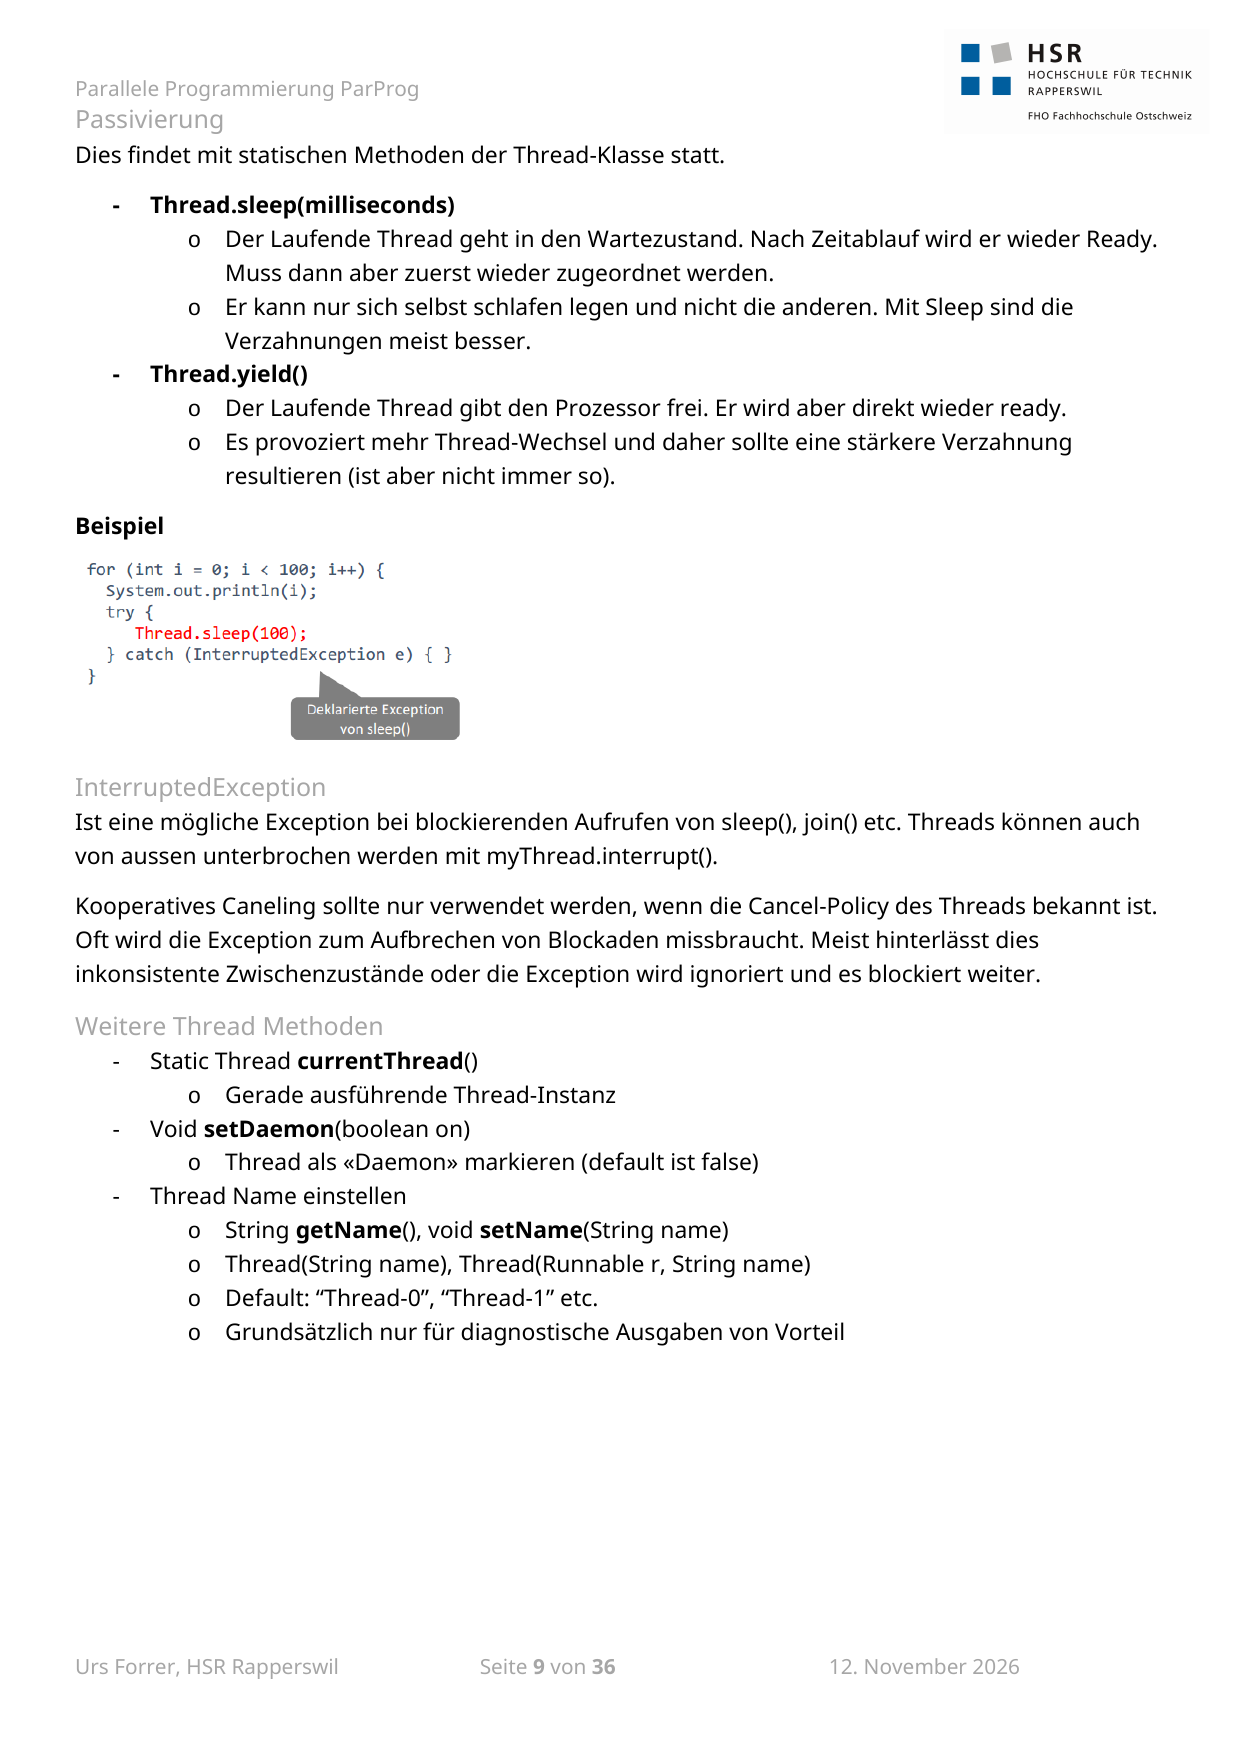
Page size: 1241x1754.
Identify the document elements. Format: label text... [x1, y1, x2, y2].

list Der Laufende Thread gibt den Prozessor frei. Er wird aber direkt wieder ready. [187, 392, 1165, 423]
text Dies findet mit statischen Methoden der Thread-Klasse statt. [75, 139, 1165, 170]
list Thread Name einstellen [112, 1180, 1165, 1211]
list String getName(), void setName(String name) [187, 1214, 1165, 1245]
subtitle Passivierung [75, 102, 1165, 136]
subtitle InterruptedException [75, 769, 1165, 803]
list Gerade ausführende Thread-Instanz [187, 1079, 1165, 1110]
list Der Laufende Thread geht in den Wartezustand. Nach Zeitablauf wird er wieder Ready. Muss dann aber zuerst wieder zugeordnet werden. [187, 223, 1165, 288]
list Thread(String name), Thread(Runnable r, String name) [187, 1248, 1165, 1279]
list Static Thread currentThread() [112, 1045, 1165, 1076]
text Kooperatives Caneling sollte nur verwendet werden, wenn die Cancel-Policy des Threads bekannt ist. Oft wird die Exception zum Aufbrechen von Blockaden missbraucht. Meist hinterlässt dies inkonsistente Zwischenzustände oder die Exception wird ignoriert und es blockiert weiter. [75, 890, 1165, 989]
list Thread als «Daemon» markieren (default ist false) [187, 1146, 1165, 1178]
list Default: “Thread-0”, “Thread-1” etc. [187, 1282, 1165, 1313]
picture [75, 543, 492, 751]
list Void setDaemon(boolean on) [112, 1113, 1165, 1144]
picture [943, 29, 1210, 134]
list Thread.sleep(milliseconds) [112, 189, 1165, 221]
list Er kann nur sich selbst schlafen legen und nicht die anderen. Mit Sleep sind die Verzahnungen meist besser. [187, 291, 1165, 356]
list Grundsätzlich nur für diagnostische Ausgaben von Vorteil [187, 1316, 1165, 1347]
text Ist eine mögliche Exception bei blockierenden Aufrufen von sleep(), join() etc. Threads können auch von aussen unterbrochen werden mit myThread.interrupt(). [75, 806, 1165, 871]
list Thread.yield() [112, 358, 1165, 389]
list Es provoziert mehr Thread-Wechsel und daher sollte eine stärkere Verzahnung resultieren (ist aber nicht immer so). [187, 426, 1165, 491]
subtitle Weitere Thread Methoden [75, 1008, 1165, 1042]
